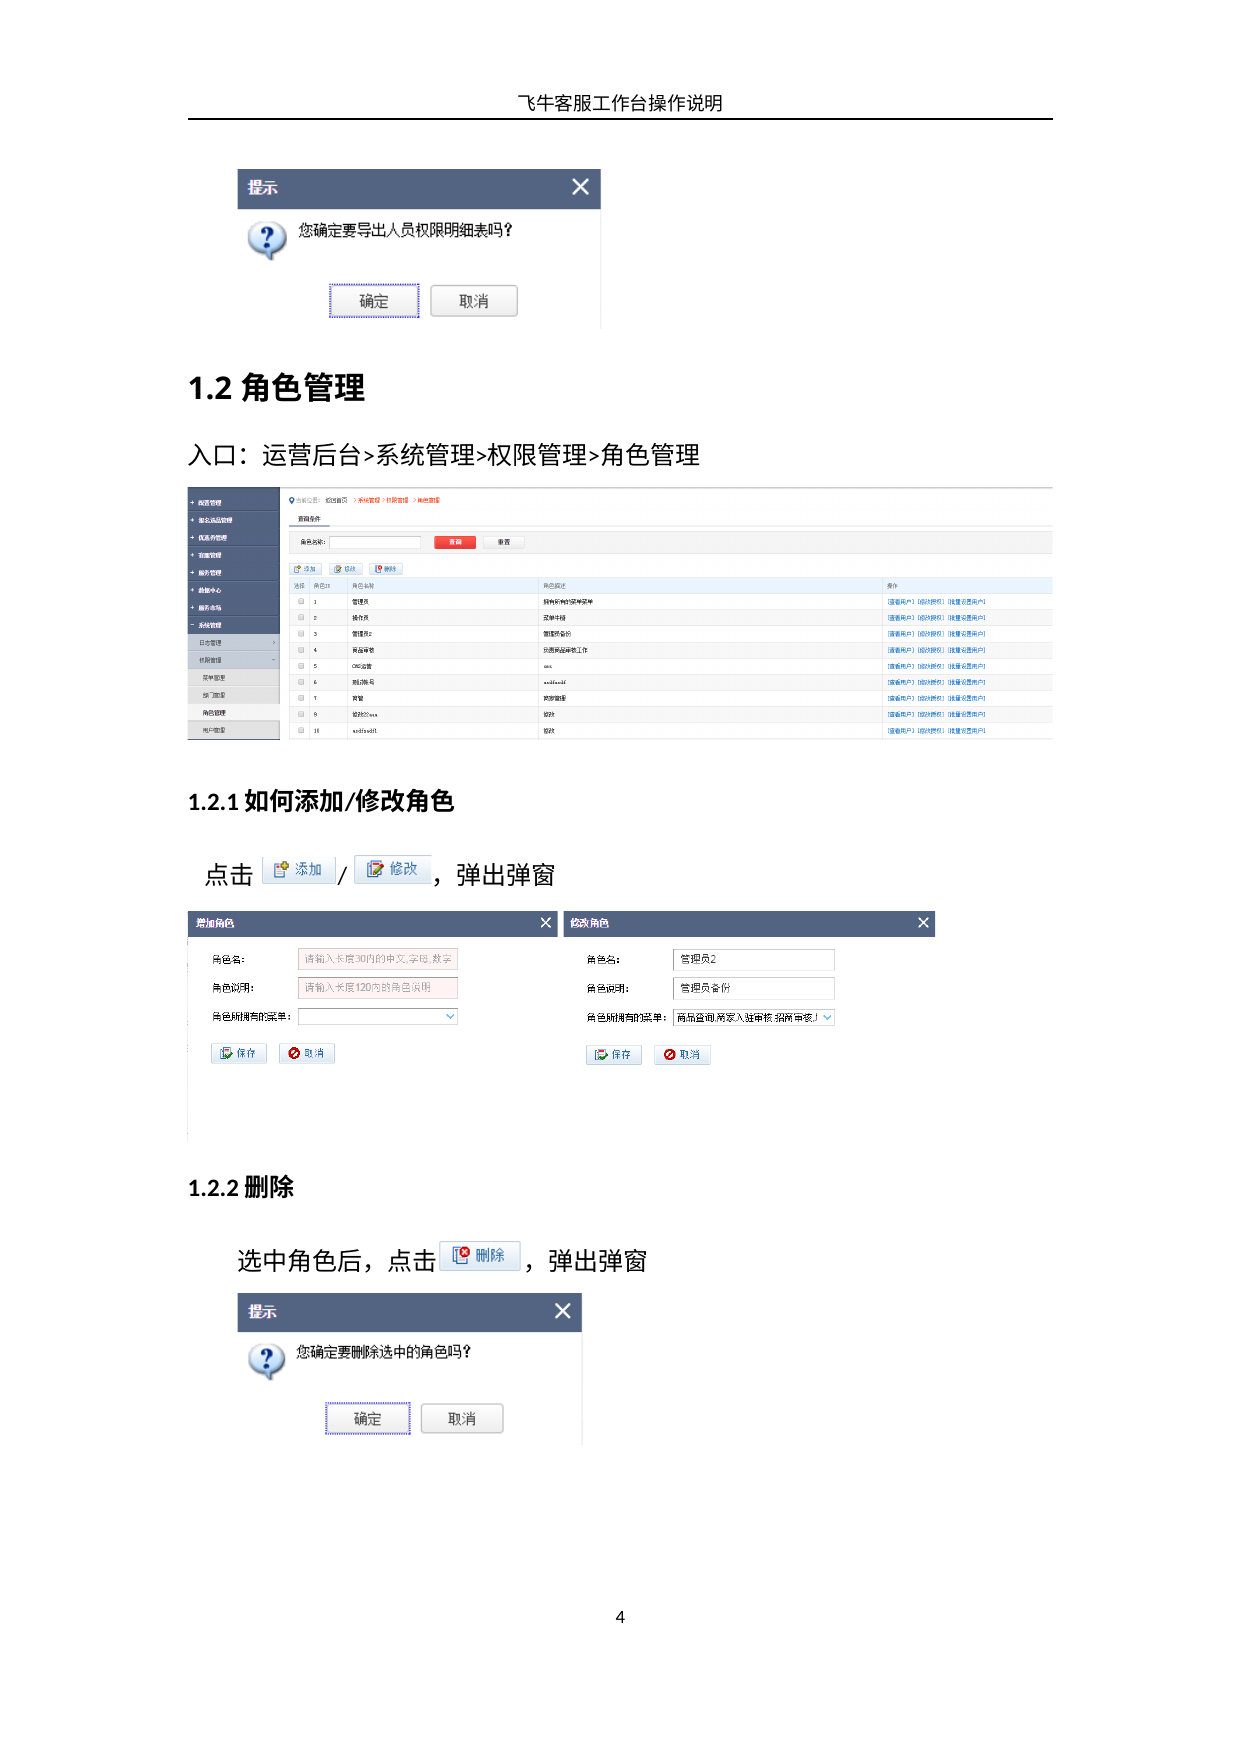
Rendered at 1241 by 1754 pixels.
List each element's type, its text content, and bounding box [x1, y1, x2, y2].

subtitle 1.2.1 如何添加/修改角色 [187, 765, 1053, 833]
picture [237, 1293, 583, 1445]
picture [563, 911, 936, 1142]
subtitle 1.2.2 删除 [187, 1151, 1053, 1219]
picture [352, 855, 432, 885]
picture [437, 1241, 523, 1271]
text 点击 / ，弹出弹窗 [187, 839, 1053, 907]
subtitle 1.2 角色管理 [187, 352, 1053, 419]
picture [187, 911, 558, 1142]
picture [187, 487, 1053, 740]
text 入口：运营后台>系统管理>权限管理>角色管理 [187, 419, 1053, 487]
picture [260, 857, 338, 885]
picture [237, 169, 602, 329]
text 选中角色后，点击，弹出弹窗 [187, 1226, 1053, 1293]
